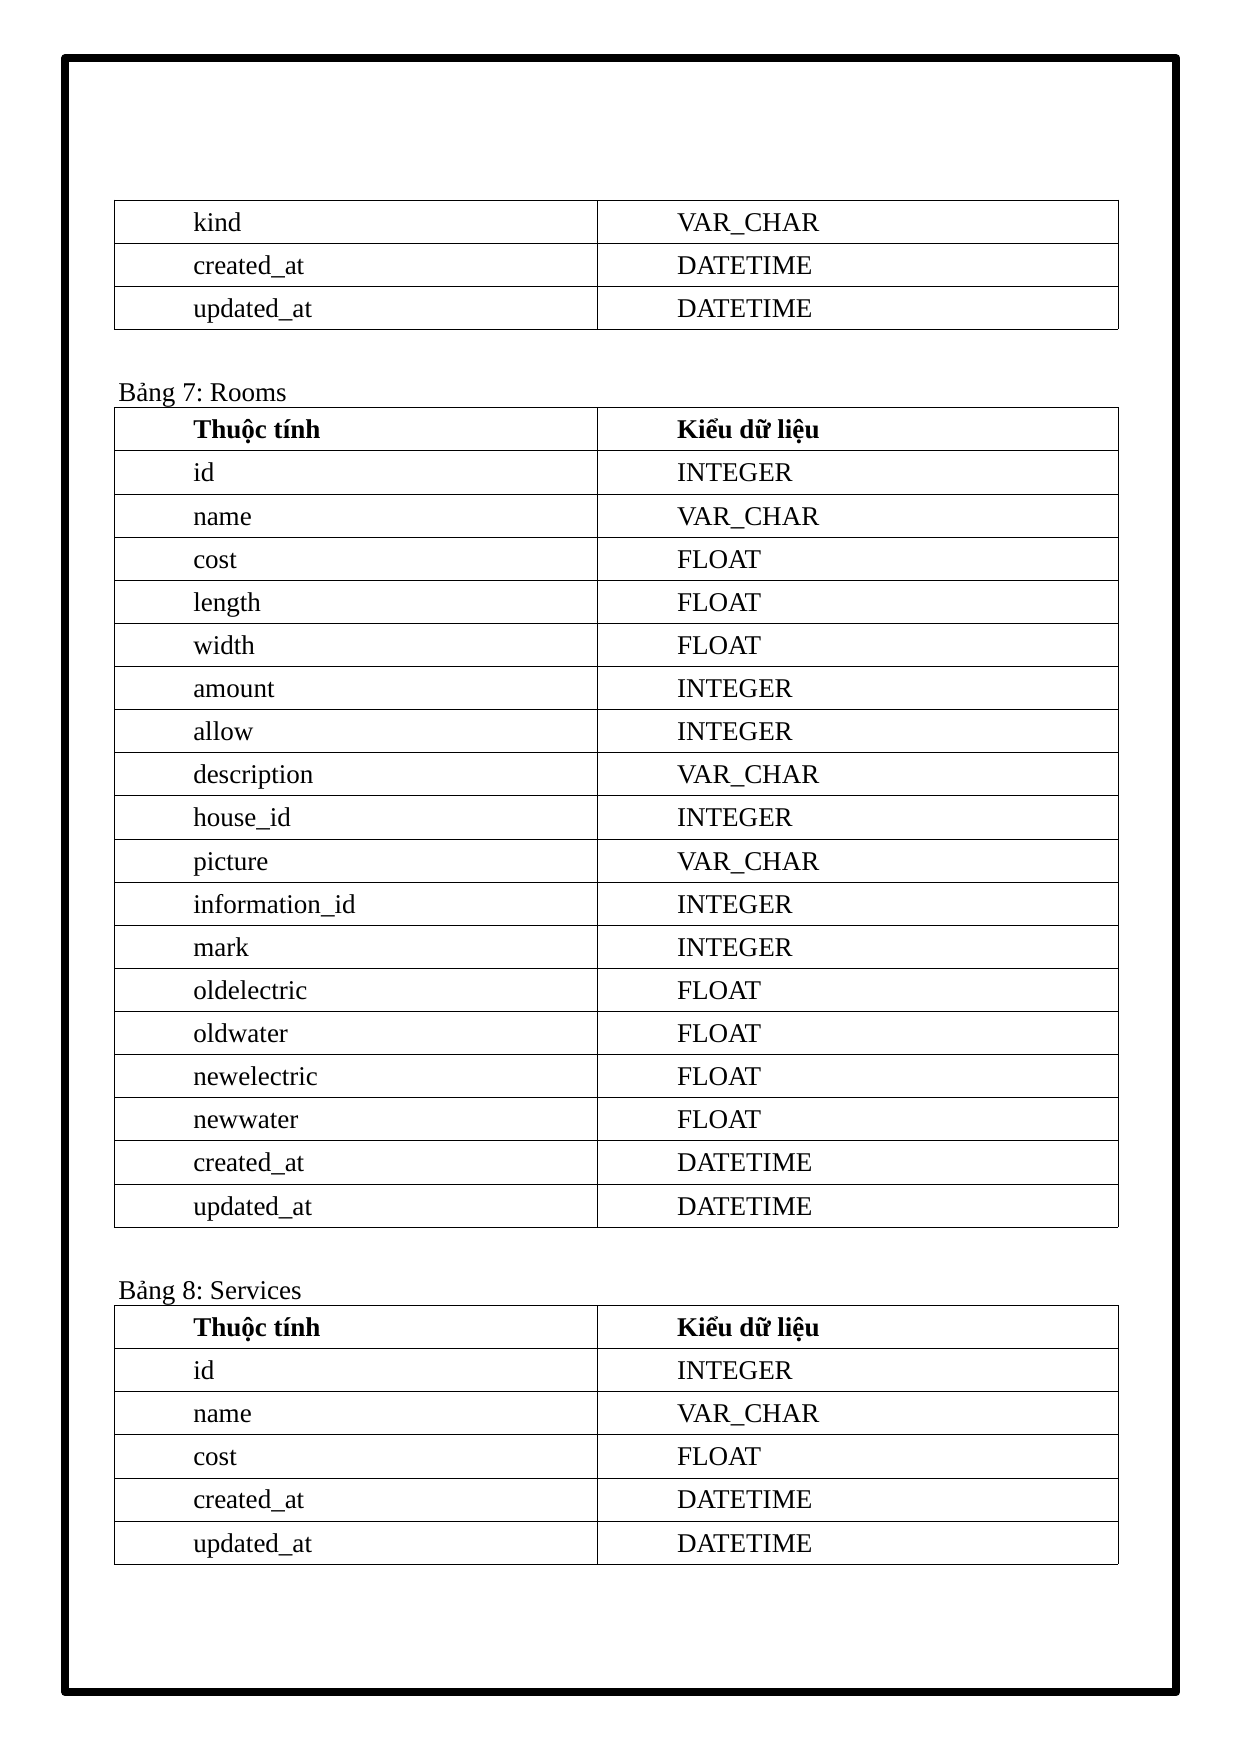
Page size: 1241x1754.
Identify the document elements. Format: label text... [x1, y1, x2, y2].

table_cell created_at [115, 1141, 597, 1183]
table_cell kind [115, 201, 597, 243]
table_header Kiểu dữ liệu [598, 1306, 1118, 1348]
table_cell FLOAT [598, 1055, 1118, 1097]
table_cell INTEGER [598, 710, 1118, 752]
table_cell VAR_CHAR [598, 753, 1118, 795]
table_cell id [115, 451, 597, 493]
table_cell picture [115, 840, 597, 882]
table_cell FLOAT [598, 969, 1118, 1011]
table_cell newelectric [115, 1055, 597, 1097]
table_cell FLOAT [598, 1435, 1118, 1477]
text Bảng 8: Services [118, 1274, 1122, 1305]
table_cell INTEGER [598, 796, 1118, 838]
table_cell house_id [115, 796, 597, 838]
table_cell FLOAT [598, 624, 1118, 666]
table_cell cost [115, 538, 597, 580]
table_cell cost [115, 1435, 597, 1477]
table_cell description [115, 753, 597, 795]
table_cell DATETIME [598, 244, 1118, 286]
table_cell newwater [115, 1098, 597, 1140]
table_cell FLOAT [598, 1012, 1118, 1054]
table_cell name [115, 495, 597, 537]
table_cell VAR_CHAR [598, 1392, 1118, 1434]
table_cell updated_at [115, 1522, 597, 1564]
table_cell INTEGER [598, 667, 1118, 709]
table_cell oldelectric [115, 969, 597, 1011]
table_cell length [115, 581, 597, 623]
table_cell amount [115, 667, 597, 709]
table_cell oldwater [115, 1012, 597, 1054]
table_cell mark [115, 926, 597, 968]
table_cell name [115, 1392, 597, 1434]
table_cell width [115, 624, 597, 666]
table_cell updated_at [115, 287, 597, 329]
table_cell created_at [115, 1479, 597, 1521]
table_header Kiểu dữ liệu [598, 408, 1118, 450]
table_cell DATETIME [598, 287, 1118, 329]
table_header Thuộc tính [115, 1306, 597, 1348]
table_cell FLOAT [598, 538, 1118, 580]
table_cell INTEGER [598, 451, 1118, 493]
table_cell FLOAT [598, 581, 1118, 623]
table_cell FLOAT [598, 1098, 1118, 1140]
table_cell allow [115, 710, 597, 752]
text Bảng 7: Rooms [118, 376, 1122, 407]
table_cell DATETIME [598, 1479, 1118, 1521]
table_cell DATETIME [598, 1522, 1118, 1564]
table_cell id [115, 1349, 597, 1391]
table_cell INTEGER [598, 883, 1118, 925]
table_cell DATETIME [598, 1141, 1118, 1183]
table_cell VAR_CHAR [598, 840, 1118, 882]
table_header Thuộc tính [115, 408, 597, 450]
table_cell INTEGER [598, 1349, 1118, 1391]
table_cell VAR_CHAR [598, 495, 1118, 537]
table_cell created_at [115, 244, 597, 286]
table_cell DATETIME [598, 1185, 1118, 1227]
table_cell VAR_CHAR [598, 201, 1118, 243]
table_cell INTEGER [598, 926, 1118, 968]
table_cell updated_at [115, 1185, 597, 1227]
table_cell information_id [115, 883, 597, 925]
